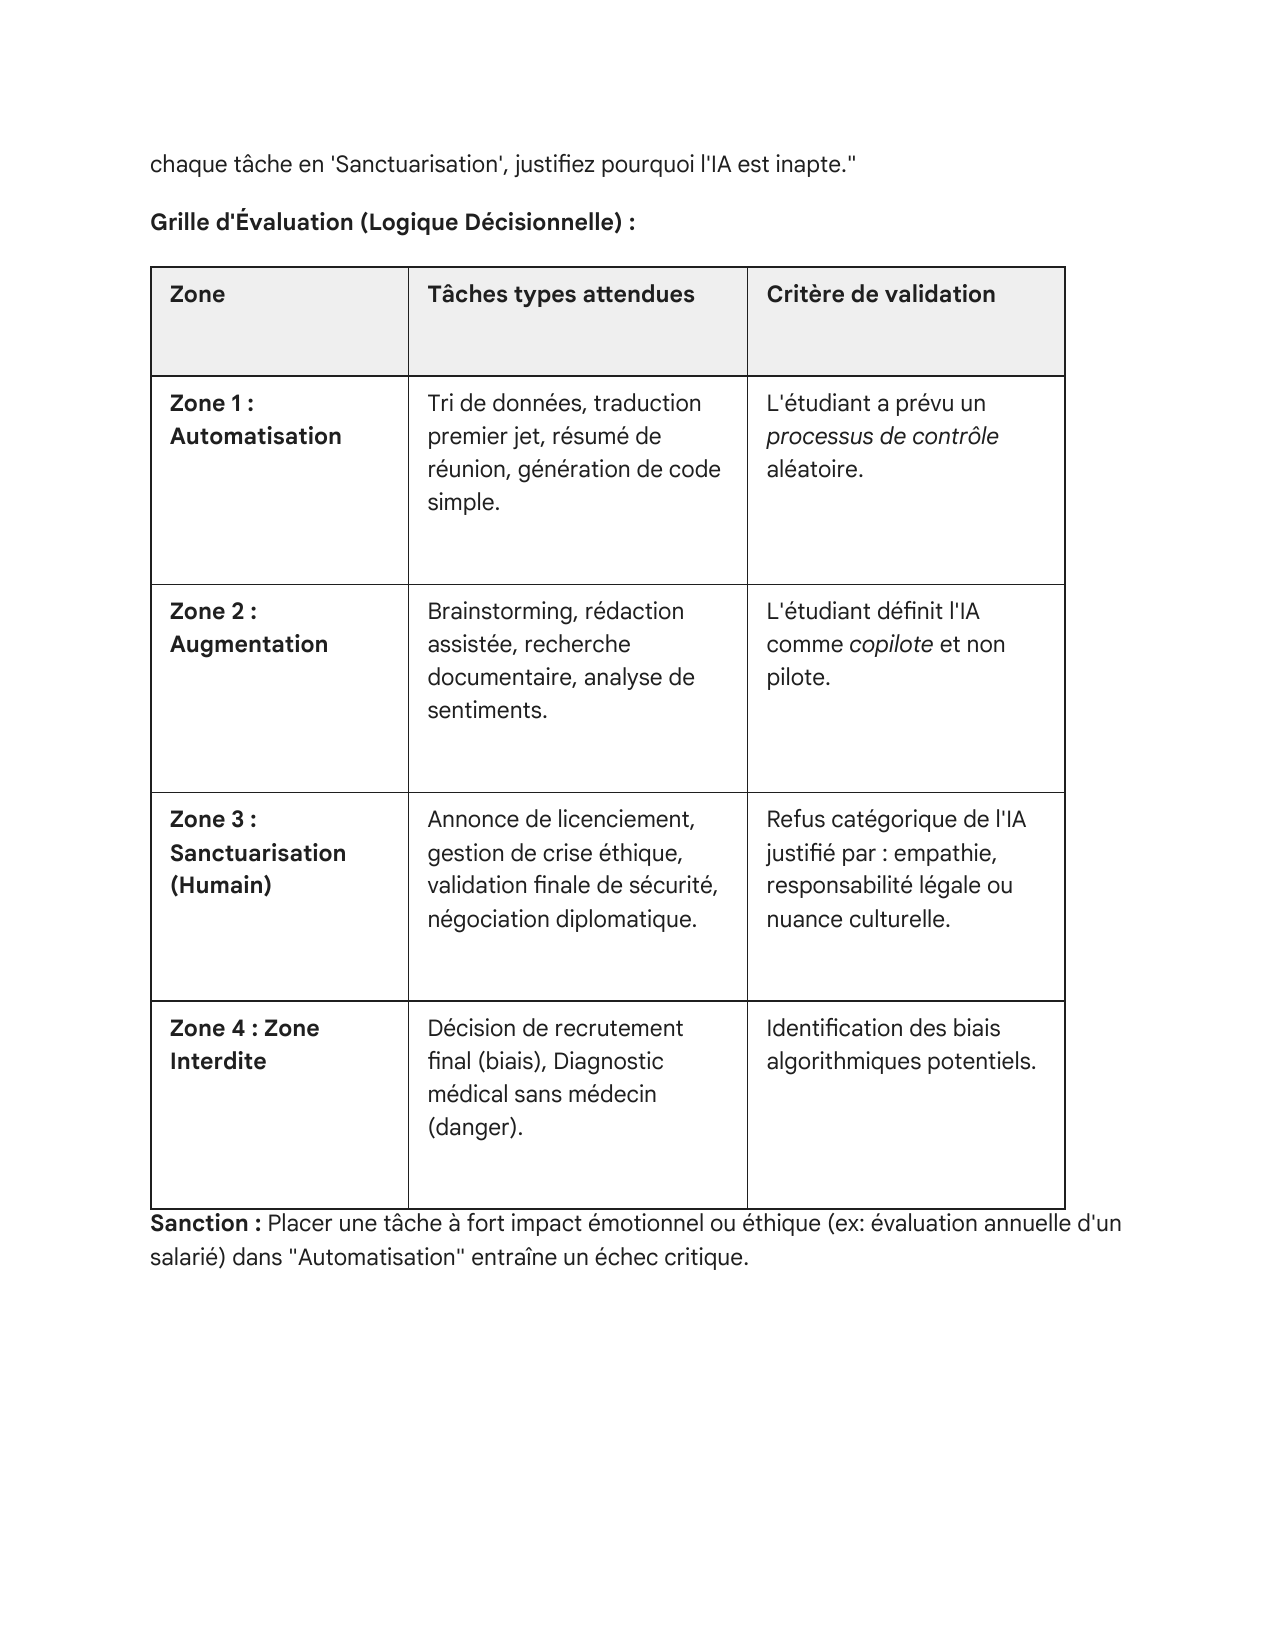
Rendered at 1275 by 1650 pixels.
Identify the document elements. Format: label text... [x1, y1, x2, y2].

table_cell Refus catégorique de l'IA justifié par : empathie, responsabilité légale ou nuance culturelle. [748, 793, 1064, 1000]
table_header Tâches types attendues [409, 268, 747, 375]
table_cell Annonce de licenciement, gestion de crise éthique, validation finale de sécurité, négociation diplomatique. [409, 793, 747, 1000]
text Sanction : Placer une tâche à fort impact émotionnel ou éthique (ex: évaluation annuelle d'un salarié) dans "Automatisation" entraîne un échec critique. [150, 1210, 1125, 1271]
table_cell Zone 3 : Sanctuarisation (Humain) [152, 793, 408, 1000]
table_cell Identification des biais algorithmiques potentiels. [748, 1002, 1064, 1208]
table_cell L'étudiant a prévu un processus de contrôle aléatoire. [748, 377, 1064, 583]
table_header Zone [152, 268, 408, 375]
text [150, 150, 1125, 179]
table_cell Zone 2 : Augmentation [152, 585, 408, 792]
table_cell Zone 4 : Zone Interdite [152, 1002, 408, 1208]
table_cell Brainstorming, rédaction assistée, recherche documentaire, analyse de sentiments. [409, 585, 747, 792]
table_cell L'étudiant définit l'IA comme copilote et non pilote. [748, 585, 1064, 792]
table_cell Décision de recrutement final (biais), Diagnostic médical sans médecin (danger). [409, 1002, 747, 1208]
text Grille d'Évaluation (Logique Décisionnelle) : [150, 208, 1125, 237]
table_cell Tri de données, traduction premier jet, résumé de réunion, génération de code simple. [409, 377, 747, 583]
table_header Critère de validation [748, 268, 1064, 375]
table_cell Zone 1 : Automatisation [152, 377, 408, 583]
